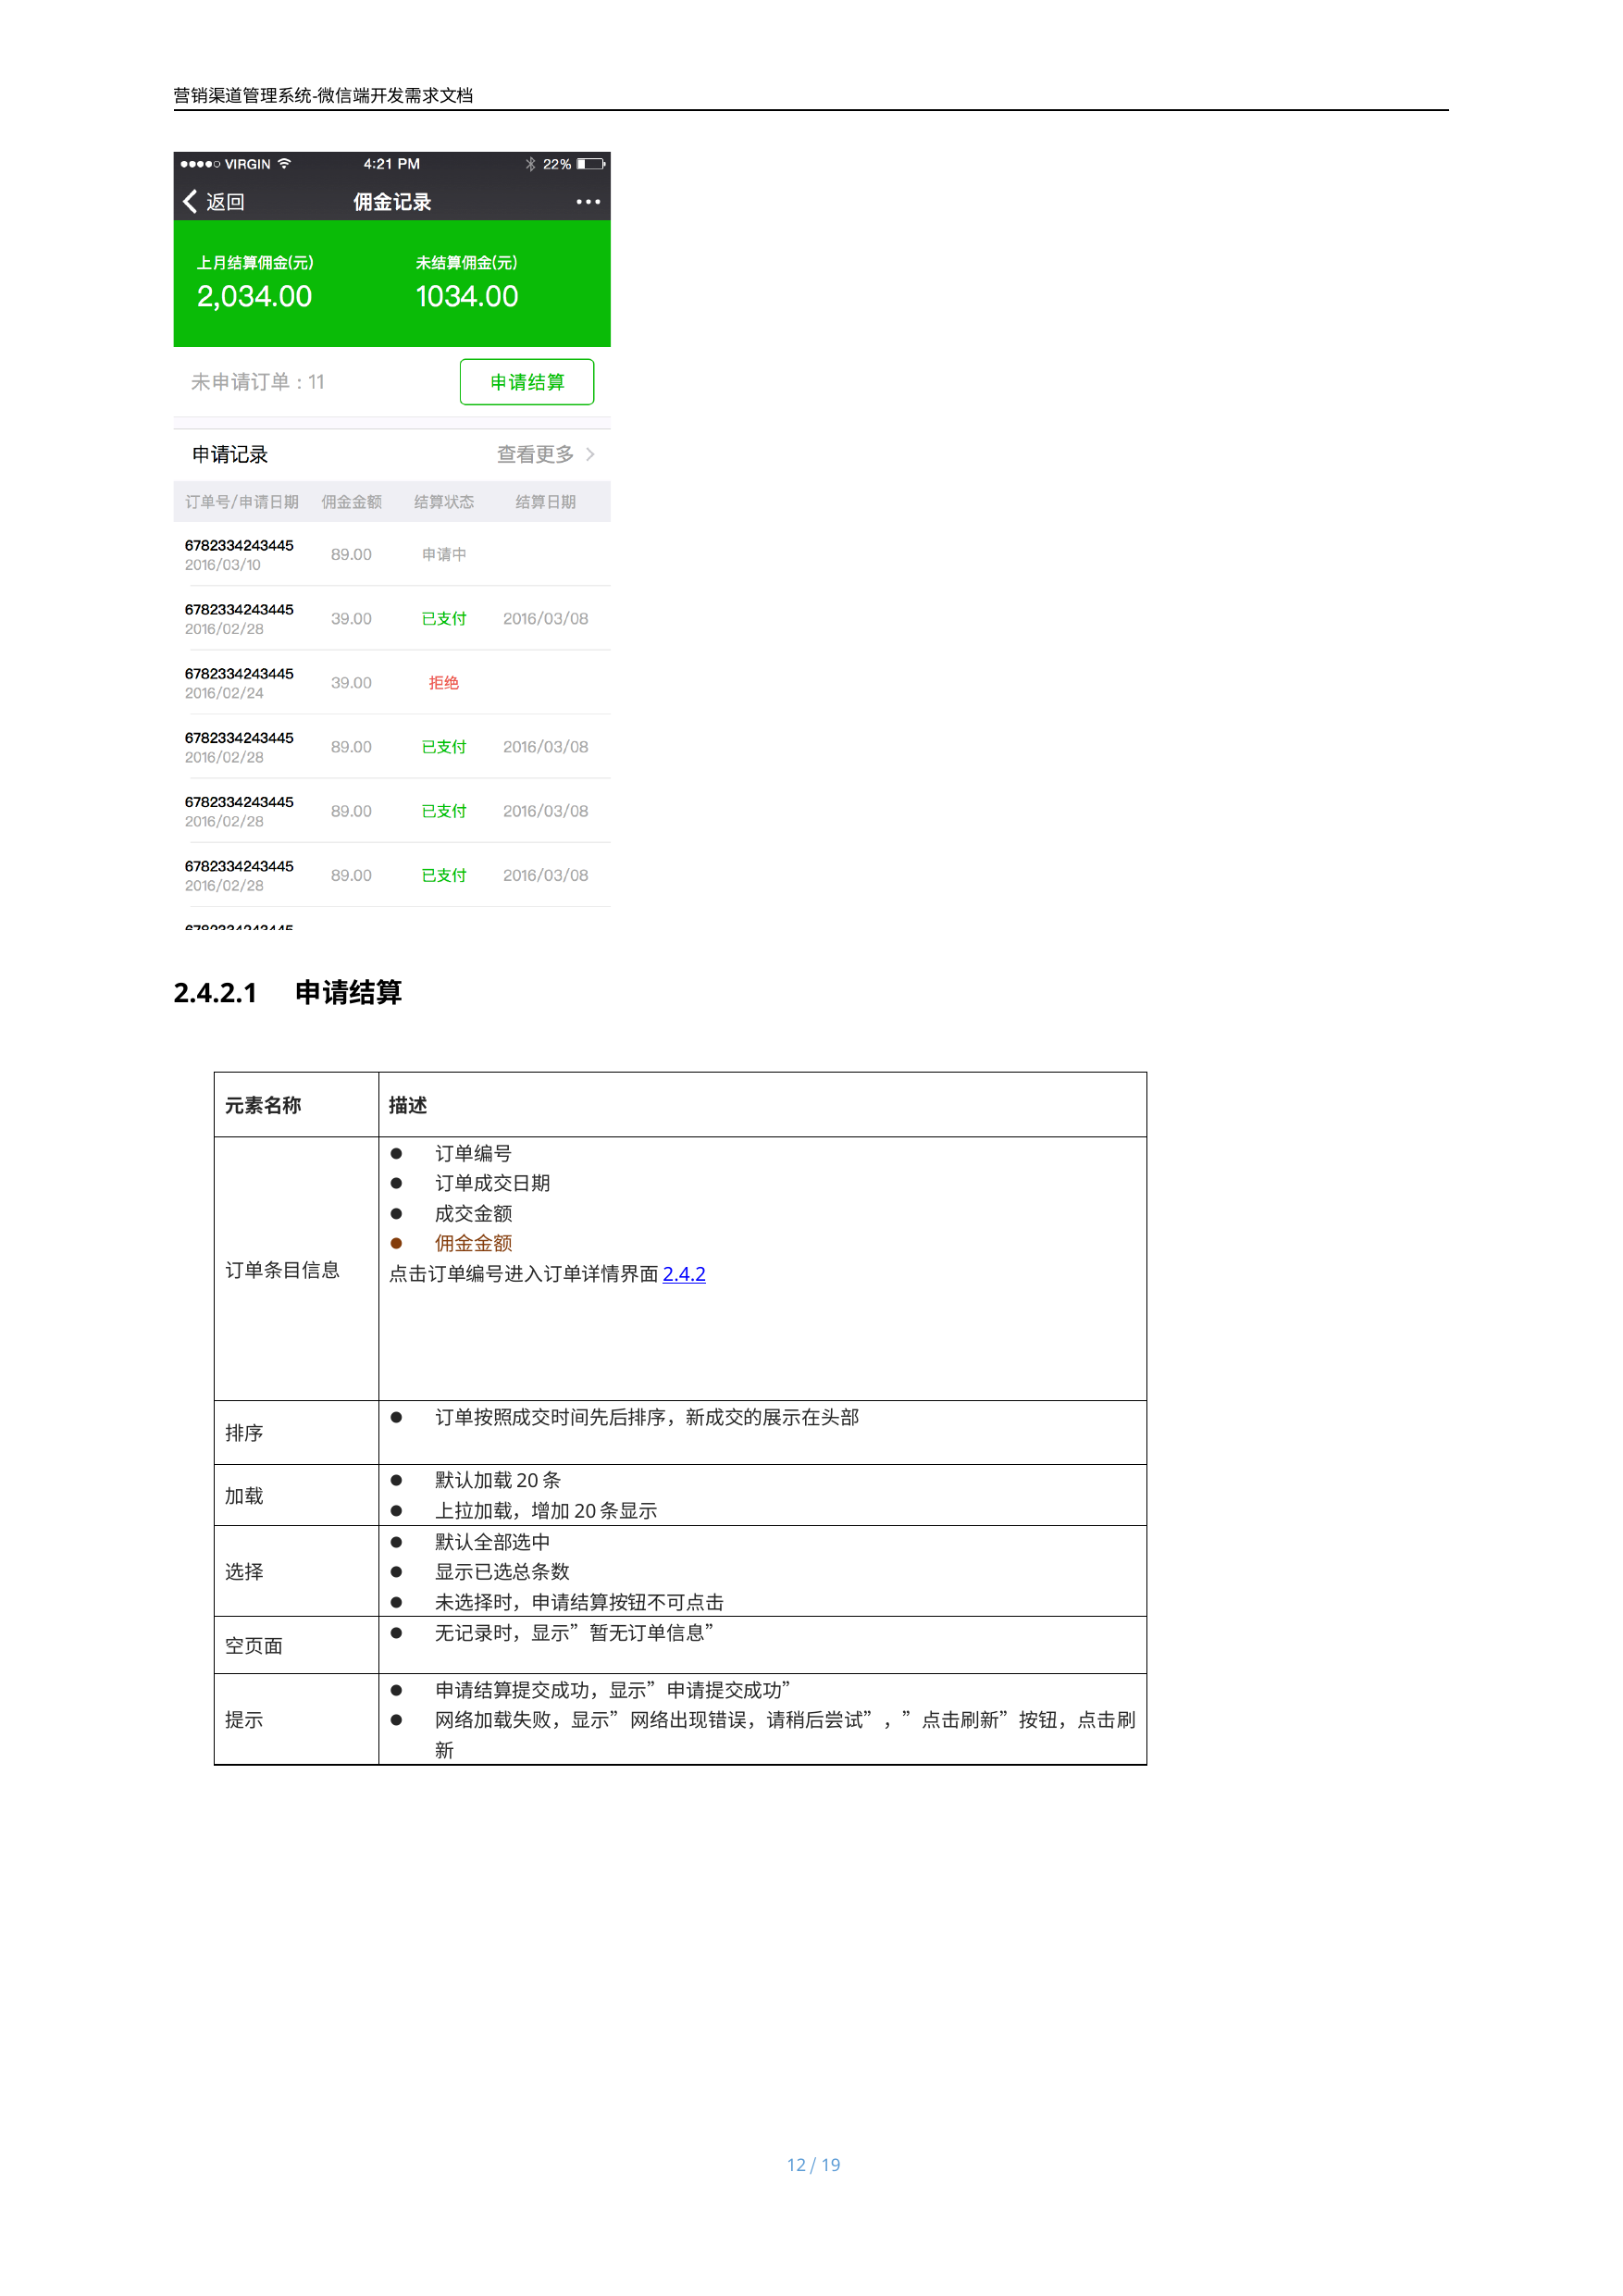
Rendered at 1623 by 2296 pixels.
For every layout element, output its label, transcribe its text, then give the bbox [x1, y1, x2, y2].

subtitle 申请结算 [173, 962, 1449, 1022]
table_cell 无记录时，显示”暂无订单信息” [379, 1617, 1146, 1673]
table_cell 默认全部选中 显示已选总条数 未选择时，申请结算按钮不可点击 [379, 1526, 1146, 1616]
table_cell 订单按照成交时间先后排序，新成交的展示在头部 [379, 1401, 1146, 1464]
table_cell 申请结算提交成功，显示”申请提交成功” 网络加载失败，显示”网络出现错误，请稍后尝试”，”点击刷新”按钮，点击刷新 [379, 1674, 1146, 1764]
table_cell 空页面 [215, 1617, 378, 1673]
table_cell 加载 [215, 1465, 378, 1525]
table_cell 提示 [215, 1674, 378, 1764]
table_header 描述 [379, 1073, 1146, 1136]
table_cell 订单条目信息 [215, 1137, 378, 1400]
table_cell 默认加载20条 上拉加载，增加20条显示 [379, 1465, 1146, 1525]
picture [173, 152, 612, 930]
table_header 元素名称 [215, 1073, 378, 1136]
table_cell 选择 [215, 1526, 378, 1616]
table_cell 排序 [215, 1401, 378, 1464]
table_cell 订单编号 订单成交日期 成交金额 佣金金额 点击订单编号进入订单详情界面2.4.2 [379, 1137, 1146, 1400]
